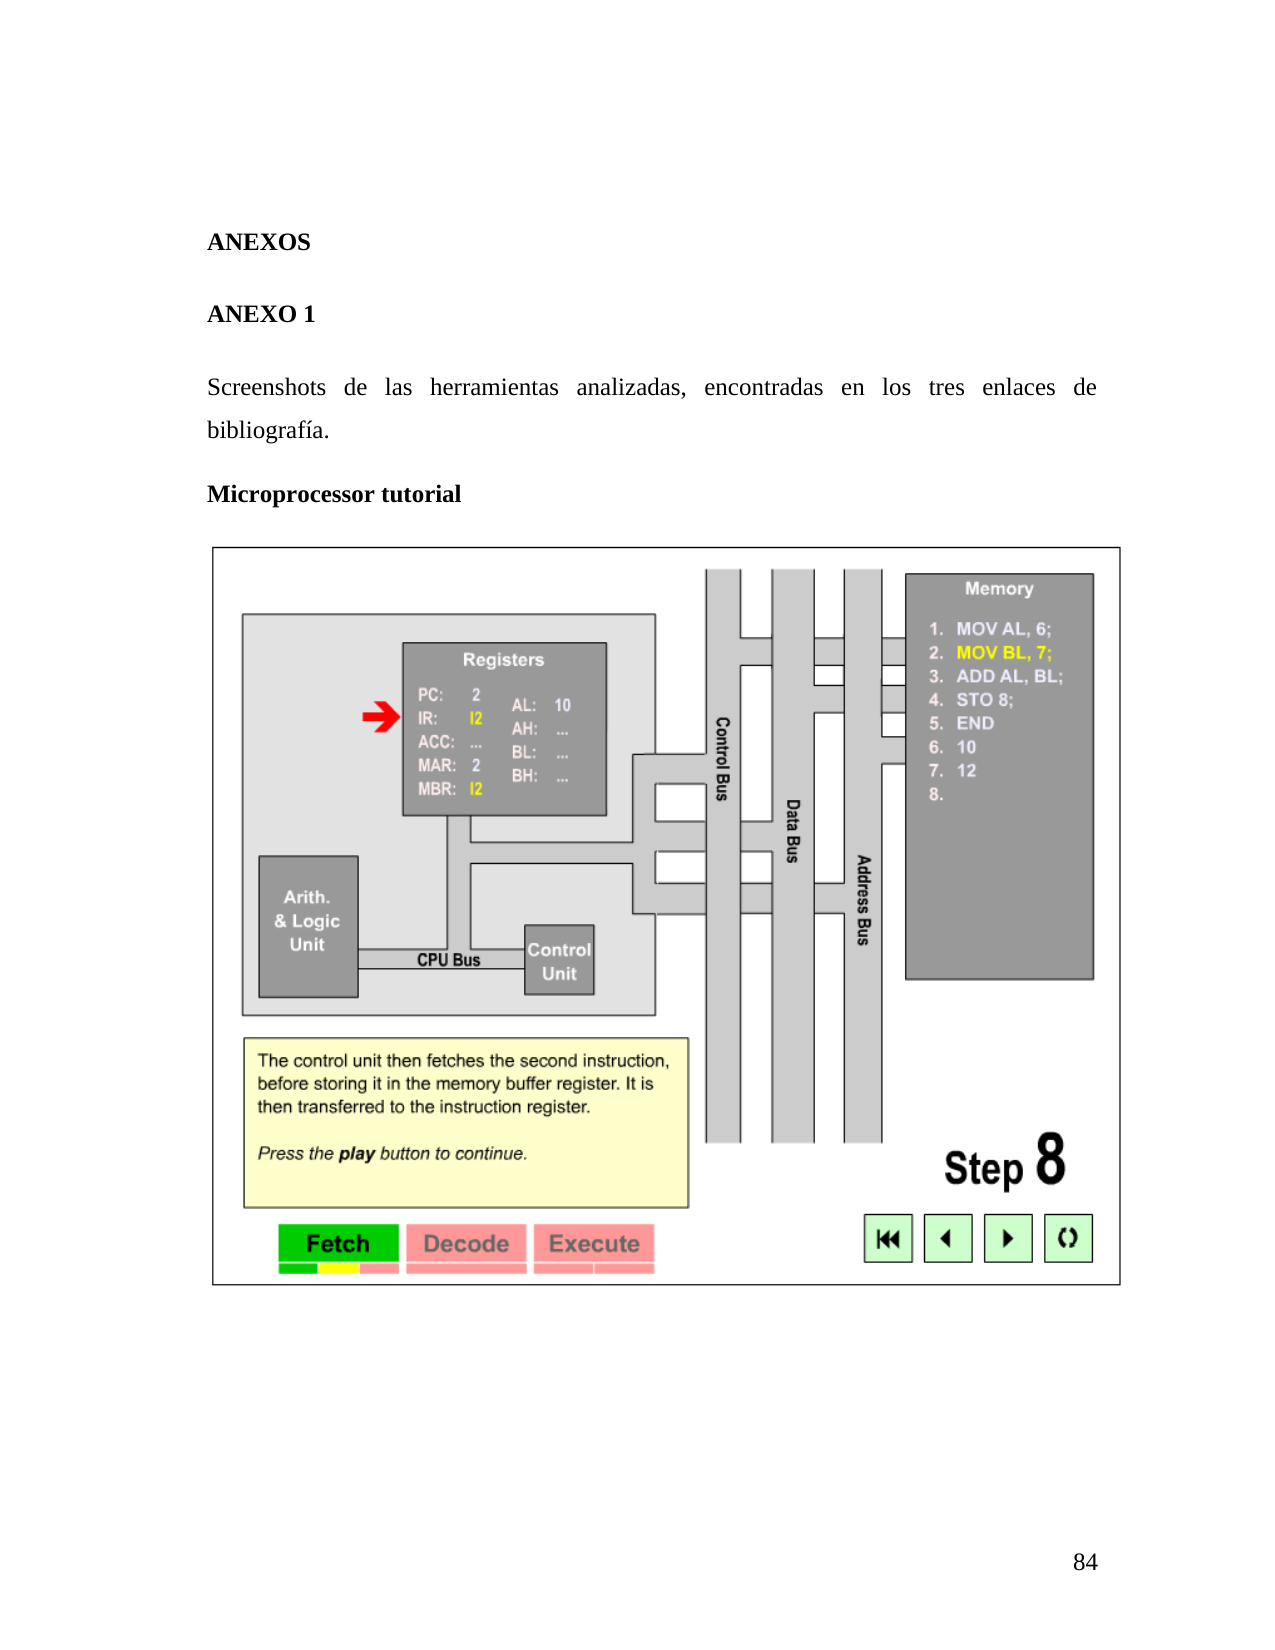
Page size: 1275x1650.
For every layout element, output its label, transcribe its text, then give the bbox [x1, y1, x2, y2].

text Microprocessor tutorial [207, 479, 1098, 508]
picture [206, 542, 1127, 1293]
subtitle Anexos [207, 227, 1098, 256]
text Screenshots de las herramientas analizadas, encontradas en los tres enlaces de bibliografía. [207, 372, 1098, 444]
subtitle Anexo 1 [207, 299, 1098, 328]
